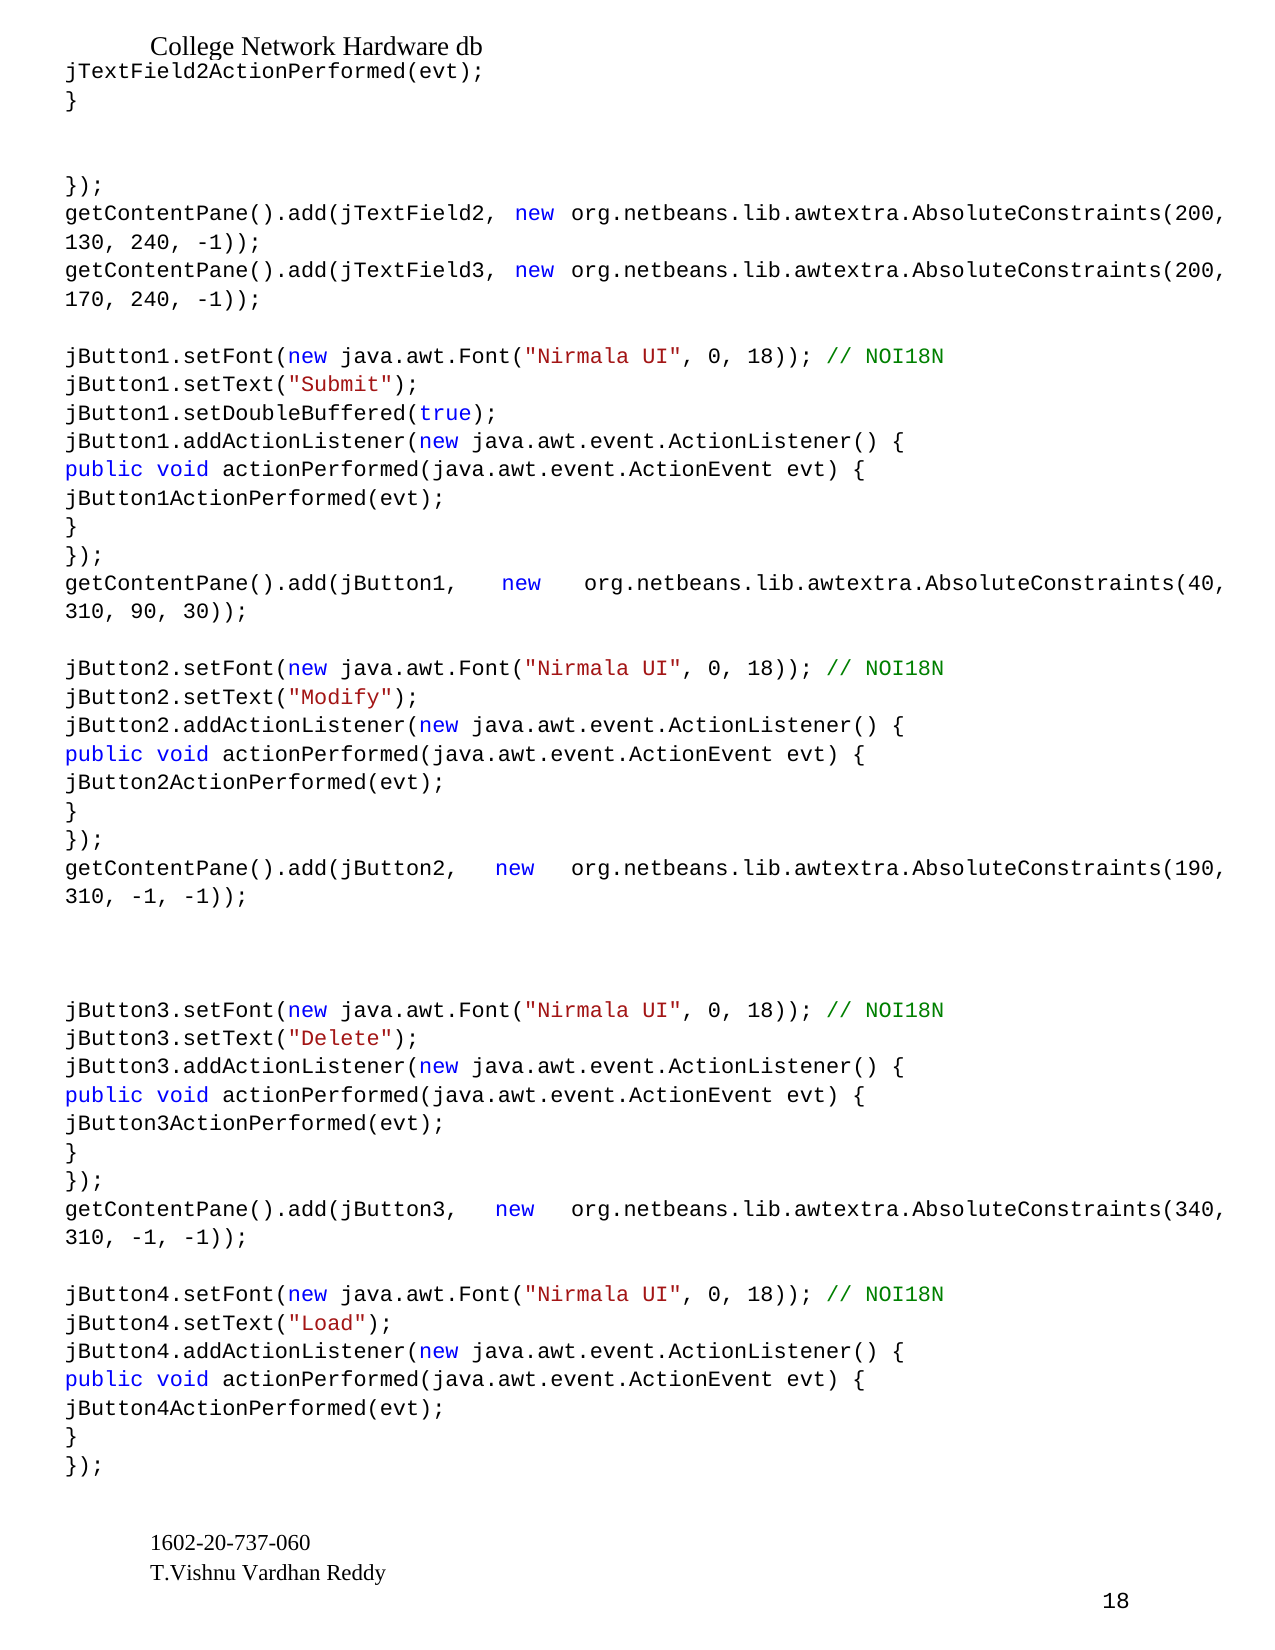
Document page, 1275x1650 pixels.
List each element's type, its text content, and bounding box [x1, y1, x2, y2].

text } [64, 89, 1227, 114]
text jButton4ActionPerformed(evt); [64, 1397, 1227, 1422]
text jButton3.setText("Delete"); [64, 1027, 1227, 1052]
text }); [64, 544, 1227, 569]
text }); [64, 1169, 1227, 1194]
text jButton2.setText("Modify"); [64, 686, 1227, 711]
text getContentPane().add(jButton3, new org.netbeans.lib.awtextra.AbsoluteConstraints(340, 310, -1, -1)); [64, 1198, 1227, 1251]
text jButton1.setDoubleBuffered(true); [64, 402, 1227, 426]
text jButton4.setFont(new java.awt.Font("Nirmala UI", 0, 18)); // NOI18N [64, 1283, 1227, 1308]
text jButton4.addActionListener(new java.awt.event.ActionListener() { [64, 1340, 1227, 1365]
text public void actionPerformed(java.awt.event.ActionEvent evt) { [64, 458, 1227, 483]
text jButton2.setFont(new java.awt.Font("Nirmala UI", 0, 18)); // NOI18N [64, 658, 1227, 682]
text getContentPane().add(jButton2, new org.netbeans.lib.awtextra.AbsoluteConstraints(190, 310, -1, -1)); [64, 857, 1227, 910]
text public void actionPerformed(java.awt.event.ActionEvent evt) { [64, 1084, 1227, 1109]
text } [64, 1141, 1227, 1166]
text jButton1.setFont(new java.awt.Font("Nirmala UI", 0, 18)); // NOI18N [64, 345, 1227, 369]
text jButton1ActionPerformed(evt); [64, 487, 1227, 512]
text jButton3.addActionListener(new java.awt.event.ActionListener() { [64, 1056, 1227, 1081]
text }); [64, 1454, 1227, 1479]
text jButton3ActionPerformed(evt); [64, 1113, 1227, 1137]
text public void actionPerformed(java.awt.event.ActionEvent evt) { [64, 743, 1227, 768]
text jTextField2ActionPerformed(evt); [64, 60, 1227, 85]
text } [64, 1425, 1227, 1450]
text public void actionPerformed(java.awt.event.ActionEvent evt) { [64, 1368, 1227, 1393]
text }); [64, 174, 1227, 199]
text getContentPane().add(jTextField3, new org.netbeans.lib.awtextra.AbsoluteConstraints(200, 170, 240, -1)); [64, 259, 1227, 313]
text jButton2.addActionListener(new java.awt.event.ActionListener() { [64, 714, 1227, 739]
text getContentPane().add(jTextField2, new org.netbeans.lib.awtextra.AbsoluteConstraints(200, 130, 240, -1)); [64, 203, 1227, 256]
text getContentPane().add(jButton1, new org.netbeans.lib.awtextra.AbsoluteConstraints(40, 310, 90, 30)); [64, 572, 1227, 626]
text } [64, 800, 1227, 824]
text jButton1.setText("Submit"); [64, 373, 1227, 398]
text jButton3.setFont(new java.awt.Font("Nirmala UI", 0, 18)); // NOI18N [64, 999, 1227, 1024]
text jButton1.addActionListener(new java.awt.event.ActionListener() { [64, 430, 1227, 455]
text }); [64, 828, 1227, 853]
text jButton2ActionPerformed(evt); [64, 771, 1227, 796]
text jButton4.setText("Load"); [64, 1312, 1227, 1336]
text } [64, 515, 1227, 540]
